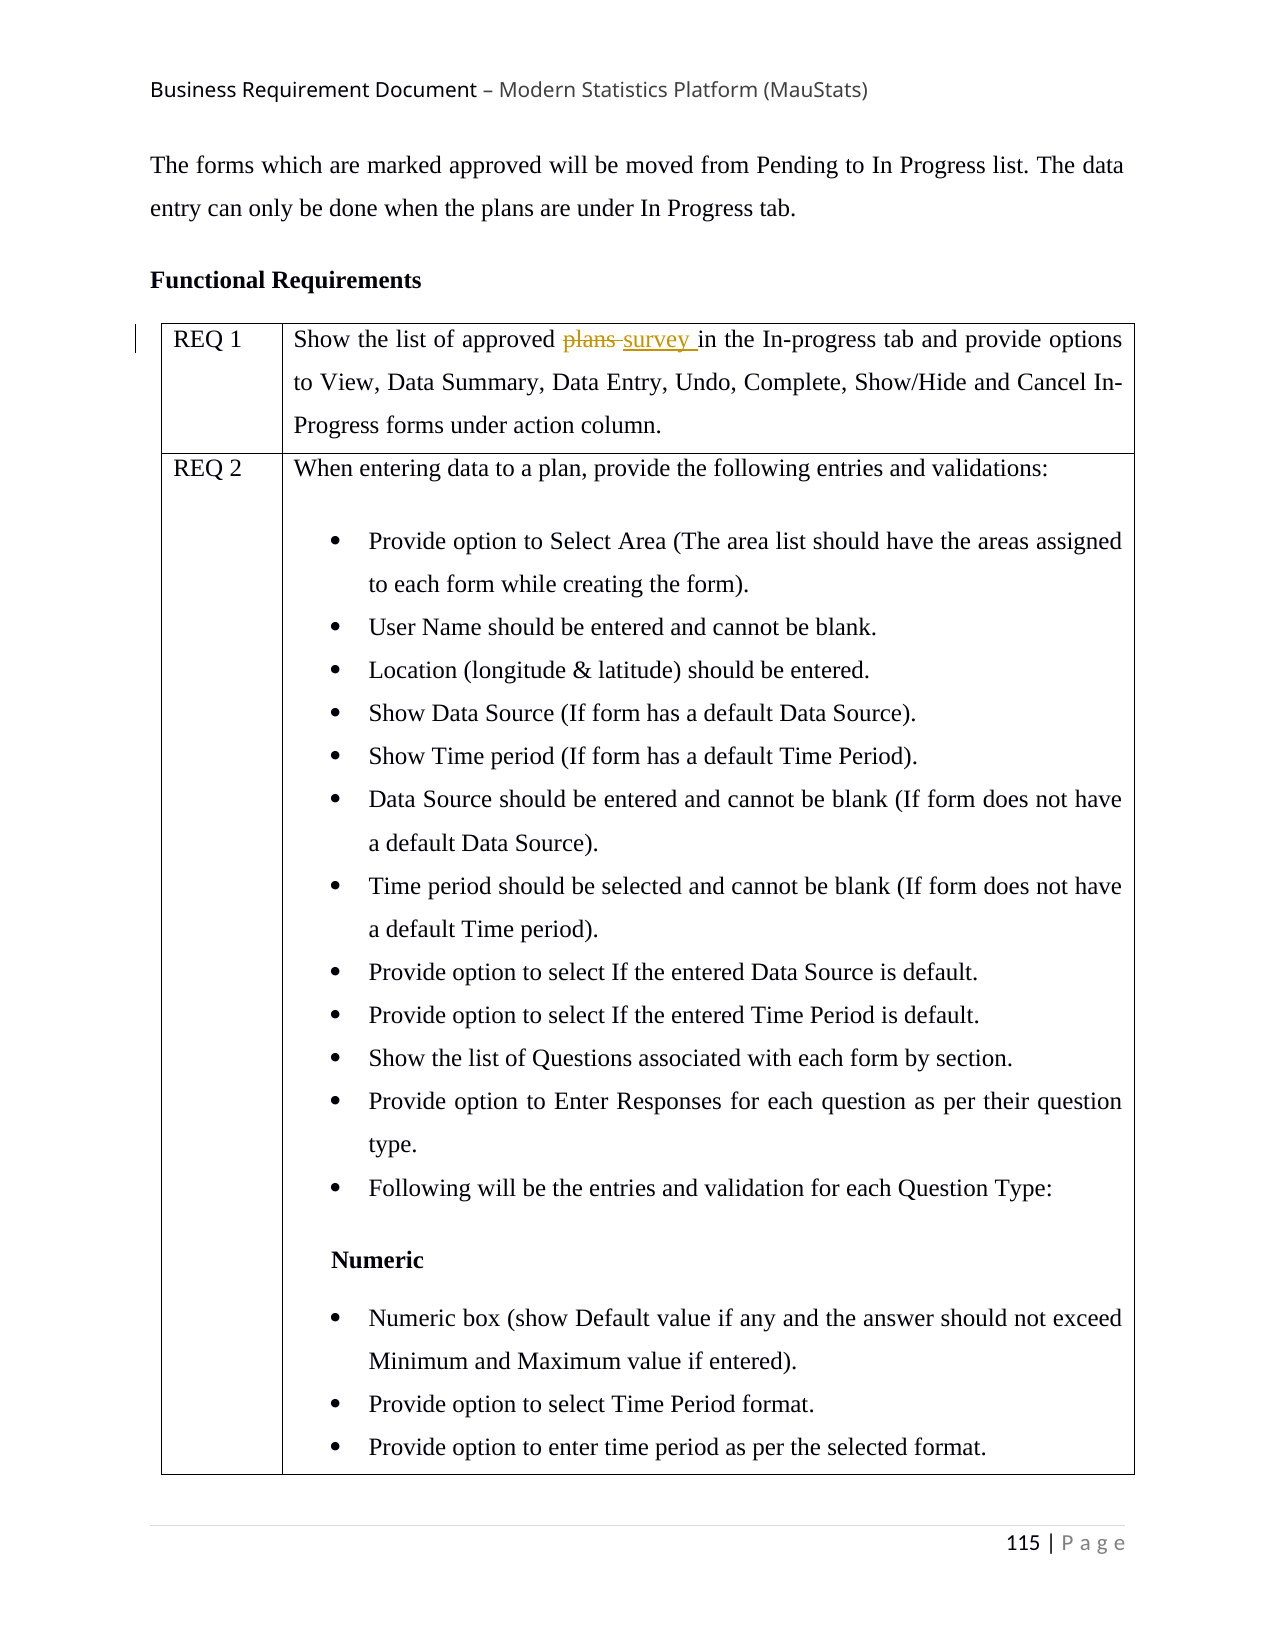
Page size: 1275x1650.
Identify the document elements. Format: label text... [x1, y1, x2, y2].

table_header Show the list of approved in the In-progress tab and provide options to View, Data Summary, Data Entry, Undo, Complete, Show/Hide and Cancel In- Progress forms under action column. [283, 324, 1134, 452]
table_cell REQ 2 [162, 454, 282, 1474]
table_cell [283, 454, 1134, 1474]
text Functional Requirements [150, 265, 1125, 294]
text The forms which are marked approved will be moved from Pending to In Progress list. The data entry can only be done when the plans are under In Progress tab. [150, 150, 1125, 222]
table_header REQ 1 [162, 324, 282, 452]
